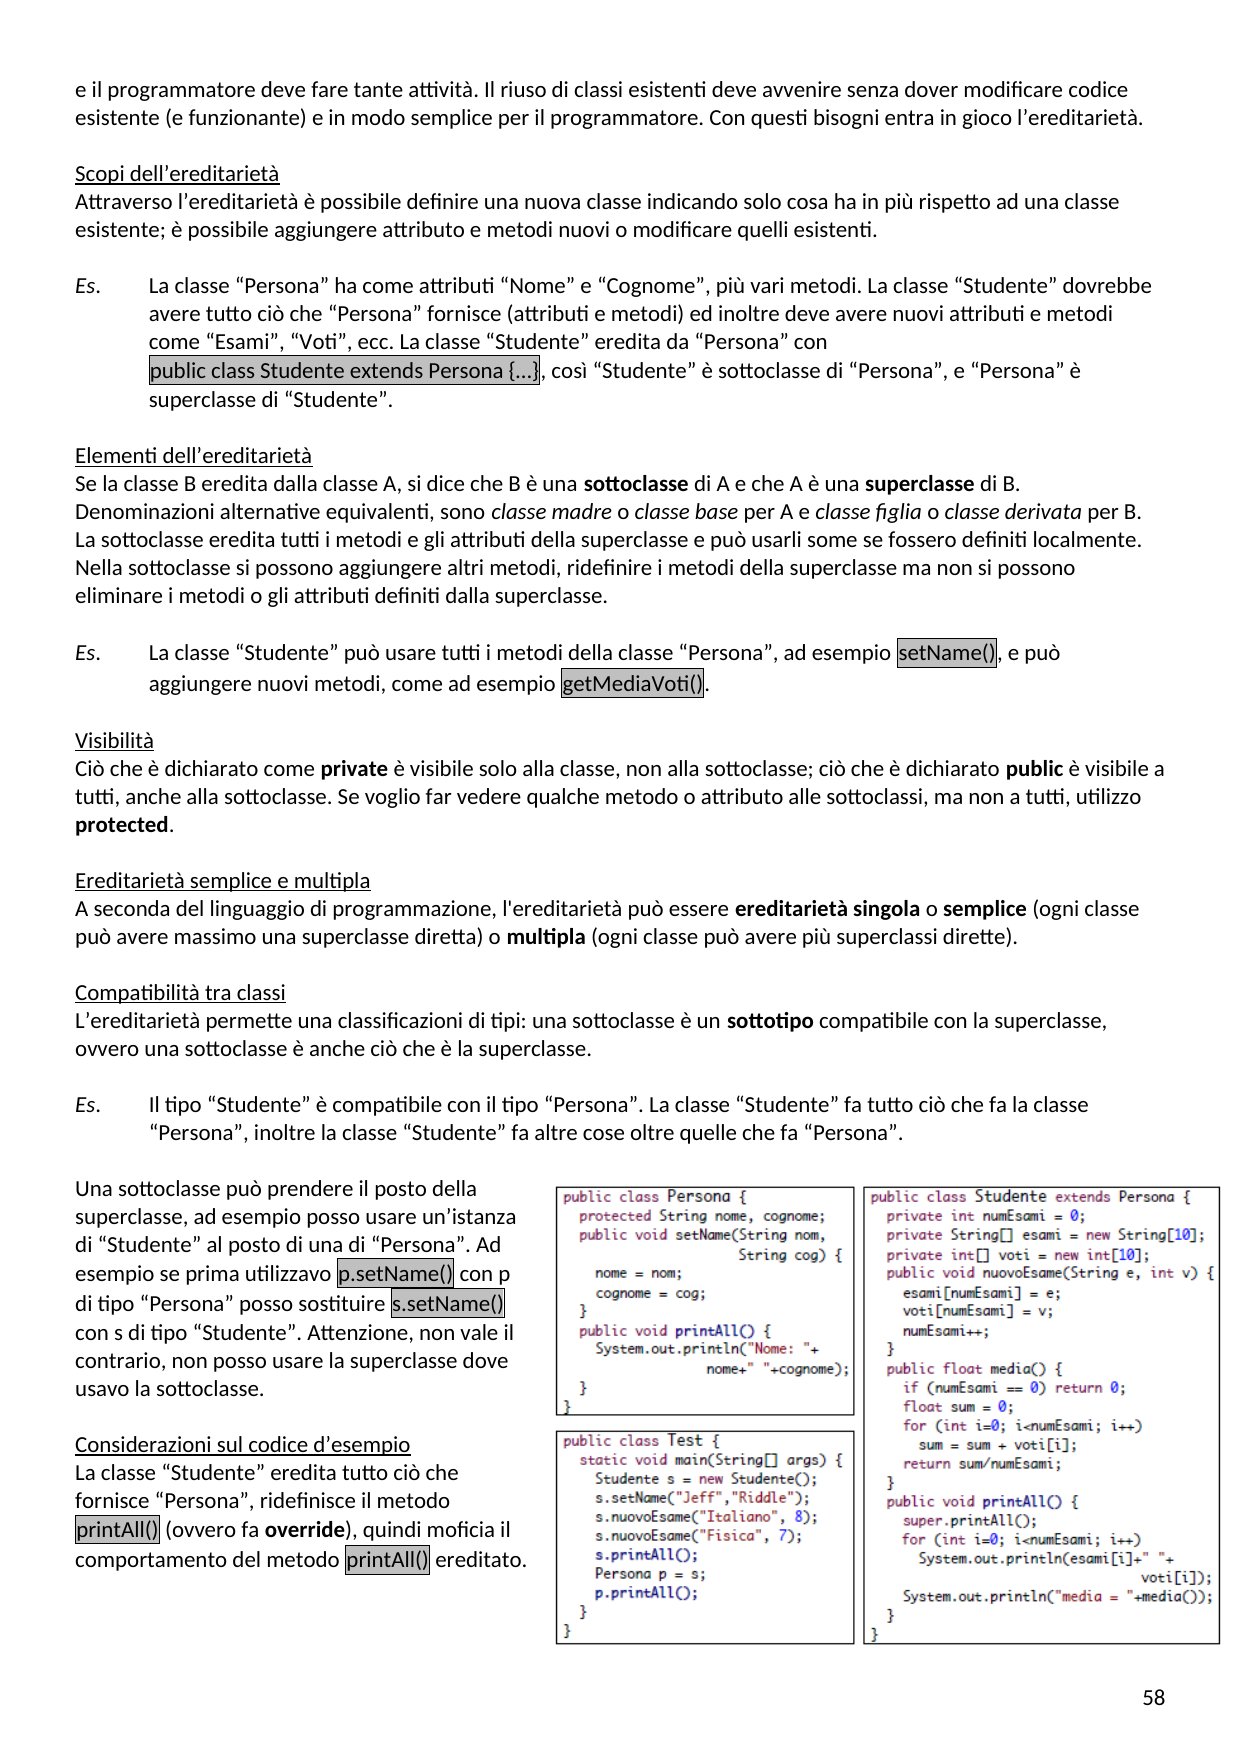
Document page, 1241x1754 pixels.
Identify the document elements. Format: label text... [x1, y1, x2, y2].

text Ereditarietà semplice e multipla [75, 866, 1165, 894]
text Elementi dell’ereditarietà [75, 441, 1165, 469]
text A seconda del linguaggio di programmazione, l'ereditarietà può essere ereditarietà singola o semplice (ogni classe può avere massimo una superclasse diretta) o multipla (ogni classe può avere più superclassi dirette). [75, 894, 1165, 950]
text Attraverso l’ereditarietà è possibile definire una nuova classe indicando solo cosa ha in più rispetto ad una classe esistente; è possibile aggiungere attributo e metodi nuovi o modificare quelli esistenti. [75, 187, 1165, 243]
text public class Studente extends Persona {…}, così “Studente” è sottoclasse di “Persona”, e “Persona” è superclasse di “Studente”. [148, 355, 1165, 413]
text Se la classe B eredita dalla classe A, si dice che B è una sottoclasse di A e che A è una superclasse di B. Denominazioni alternative equivalenti, sono classe madre o classe base per A e classe figlia o classe derivata per B. La sottoclasse eredita tutti i metodi e gli attributi della superclasse e può usarli some se fossero definiti localmente. Nella sottoclasse si possono aggiungere altri metodi, ridefinire i metodi della superclasse ma non si possono eliminare i metodi o gli attributi definiti dalla superclasse. [75, 469, 1165, 609]
text L’ereditarietà permette una classificazioni di tipi: una sottoclasse è un sottotipo compatibile con la superclasse, ovvero una sottoclasse è anche ciò che è la superclasse. [75, 1006, 1165, 1062]
text Compatibilità tra classi [75, 978, 1165, 1006]
text Visibilità [75, 726, 1165, 754]
text Ciò che è dichiarato come private è visibile solo alla classe, non alla sottoclasse; ciò che è dichiarato public è visibile a tutti, anche alla sottoclasse. Se voglio far vedere qualche metodo o attributo alle sottoclassi, ma non a tutti, utilizzo protected. [75, 754, 1165, 838]
text Es. La classe “Persona” ha come attributi “Nome” e “Cognome”, più vari metodi. La classe “Studente” dovrebbe avere tutto ciò che “Persona” fornisce (attributi e metodi) ed inoltre deve avere nuovi attributi e metodi come “Esami”, “Voti”, ecc. La classe “Studente” eredita da “Persona” con [75, 271, 1165, 355]
text Scopi dell’ereditarietà [75, 159, 1165, 187]
text Una sottoclasse può prendere il posto della superclasse, ad esempio posso usare un’istanza di “Studente” al posto di una di “Persona”. Ad esempio se prima utilizzavo p.setName() con p di tipo “Persona” posso sostituire s.setName() con s di tipo “Studente”. Attenzione, non vale il contrario, non posso usare la superclasse dove usavo la sottoclasse. [75, 1174, 1165, 1402]
text La classe “Studente” eredita tutto ciò che fornisce “Persona”, ridefinisce il metodo [75, 1458, 551, 1514]
text Es. Il tipo “Studente” è compatibile con il tipo “Persona”. La classe “Studente” fa tutto ciò che fa la classe “Persona”, inoltre la classe “Studente” fa altre cose oltre quelle che fa “Persona”. [75, 1090, 1165, 1146]
picture [551, 1183, 1223, 1647]
text Es. La classe “Studente” può usare tutti i metodi della classe “Persona”, ad esempio setName(), e può aggiungere nuovi metodi, come ad esempio getMediaVoti(). [75, 637, 1165, 698]
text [75, 75, 1165, 131]
text Considerazioni sul codice d’esempio [75, 1430, 551, 1458]
